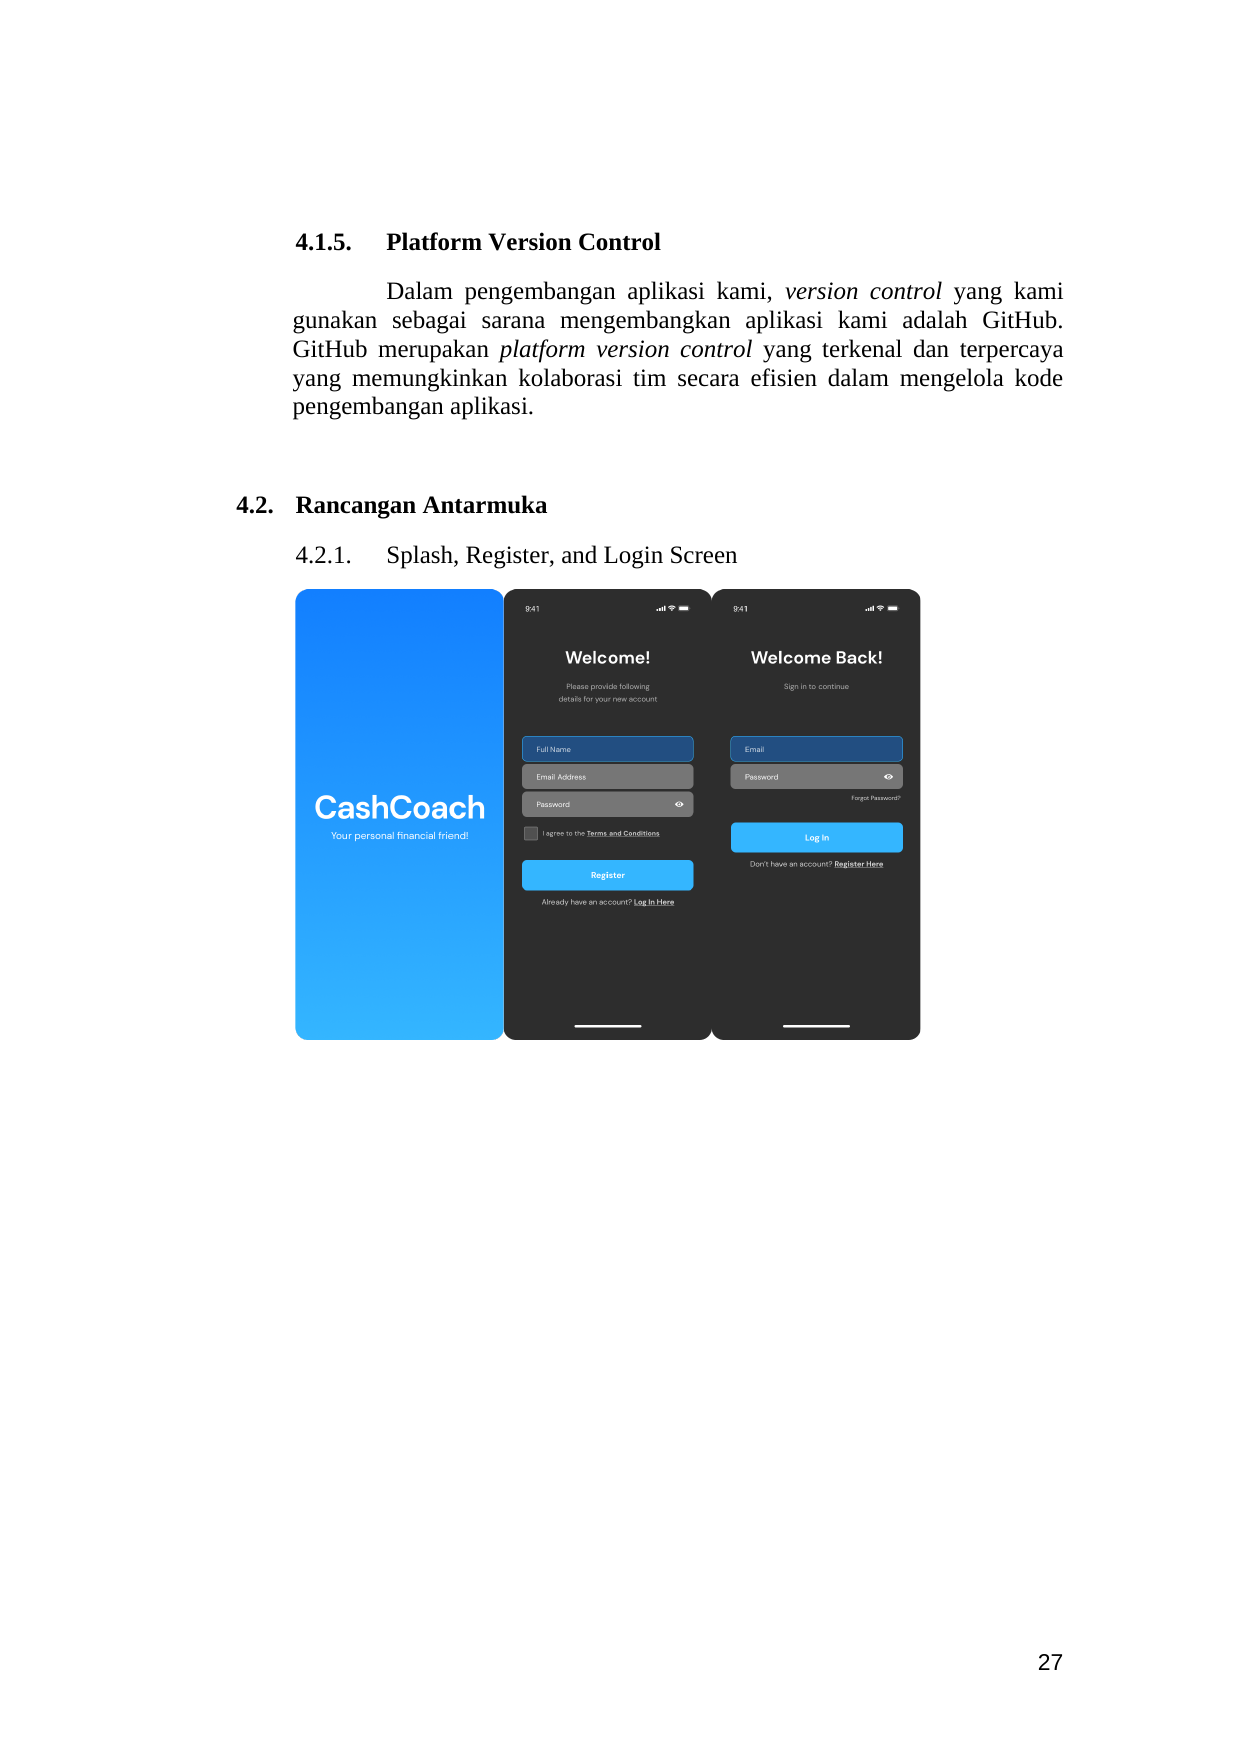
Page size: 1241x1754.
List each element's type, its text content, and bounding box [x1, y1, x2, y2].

picture [295, 589, 921, 1040]
text 4.2. Rancangan Antarmuka [236, 491, 1064, 519]
text 4.2.1. Splash, Register, and Login Screen [236, 540, 1064, 569]
text 4.1.5. Platform Version Control [236, 227, 1064, 256]
text Dalam pengembangan aplikasi kami, version control yang kami gunakan sebagai sarana mengembangkan aplikasi kami adalah GitHub. GitHub merupakan platform version control yang terkenal dan terpercaya yang memungkinkan kolaborasi tim secara efisien dalam mengelola kode pengembangan aplikasi. [292, 276, 1064, 420]
